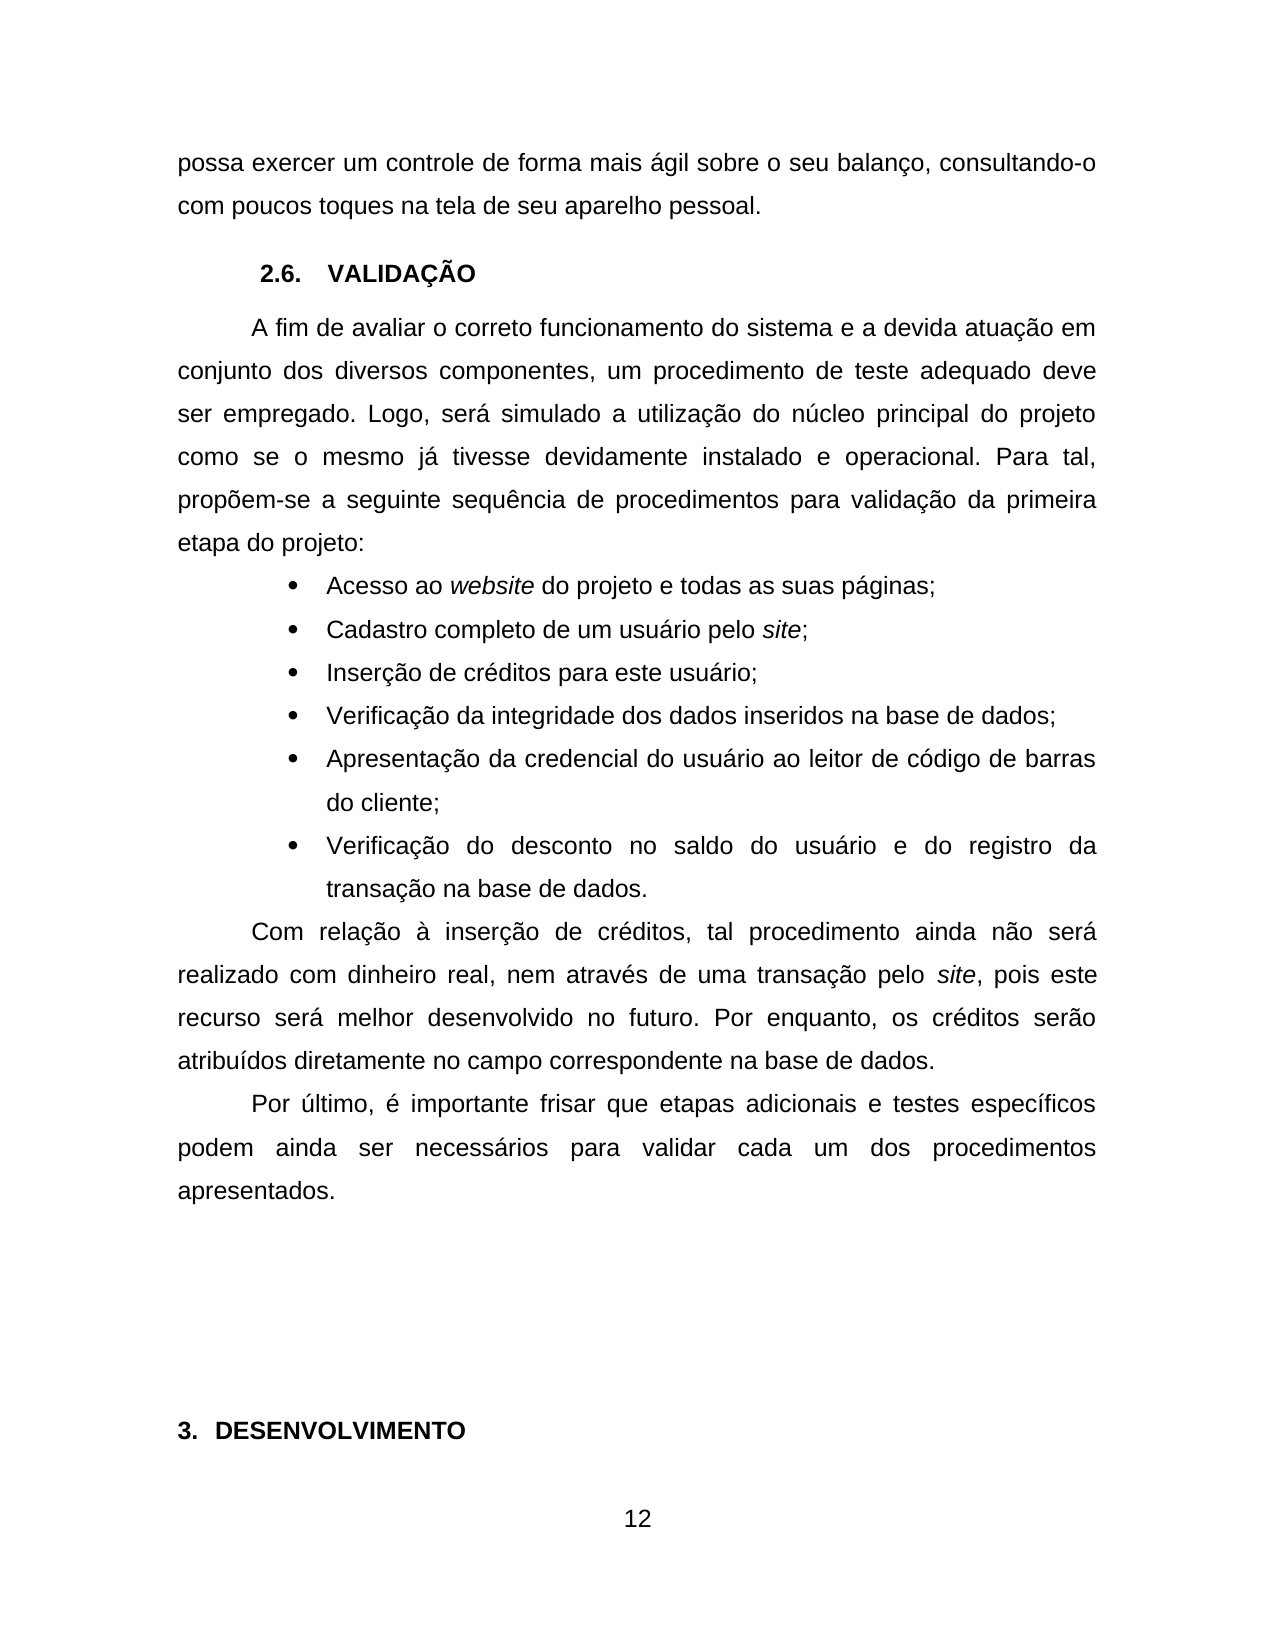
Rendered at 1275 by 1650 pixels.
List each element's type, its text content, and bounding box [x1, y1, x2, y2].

list Acesso ao website do projeto e todas as suas páginas; [288, 571, 1098, 600]
list Verificação do desconto no saldo do usuário e do registro da transação na base de dados. [288, 831, 1098, 903]
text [177, 148, 1098, 219]
subtitle Validação [260, 259, 1098, 288]
list Apresentação da credencial do usuário ao leitor de código de barras do cliente; [288, 744, 1098, 816]
list Inserção de créditos para este usuário; [288, 658, 1098, 687]
text Por último, é importante frisar que etapas adicionais e testes específicos podem ainda ser necessários para validar cada um dos procedimentos apresentados. [177, 1089, 1098, 1204]
text Com relação à inserção de créditos, tal procedimento ainda não será realizado com dinheiro real, nem através de uma transação pelo site, pois este recurso será melhor desenvolvido no futuro. Por enquanto, os créditos serão atribuídos diretamente no campo correspondente na base de dados. [177, 917, 1098, 1075]
list Verificação da integridade dos dados inseridos na base de dados; [288, 701, 1098, 730]
list Cadastro completo de um usuário pelo site; [288, 614, 1098, 643]
subtitle DESENVOLVIMENTO [177, 1416, 1098, 1445]
text A fim de avaliar o correto funcionamento do sistema e a devida atuação em conjunto dos diversos componentes, um procedimento de teste adequado deve ser empregado. Logo, será simulado a utilização do núcleo principal do projeto como se o mesmo já tivesse devidamente instalado e operacional. Para tal, propõem-se a seguinte sequência de procedimentos para validação da primeira etapa do projeto: [177, 313, 1098, 557]
